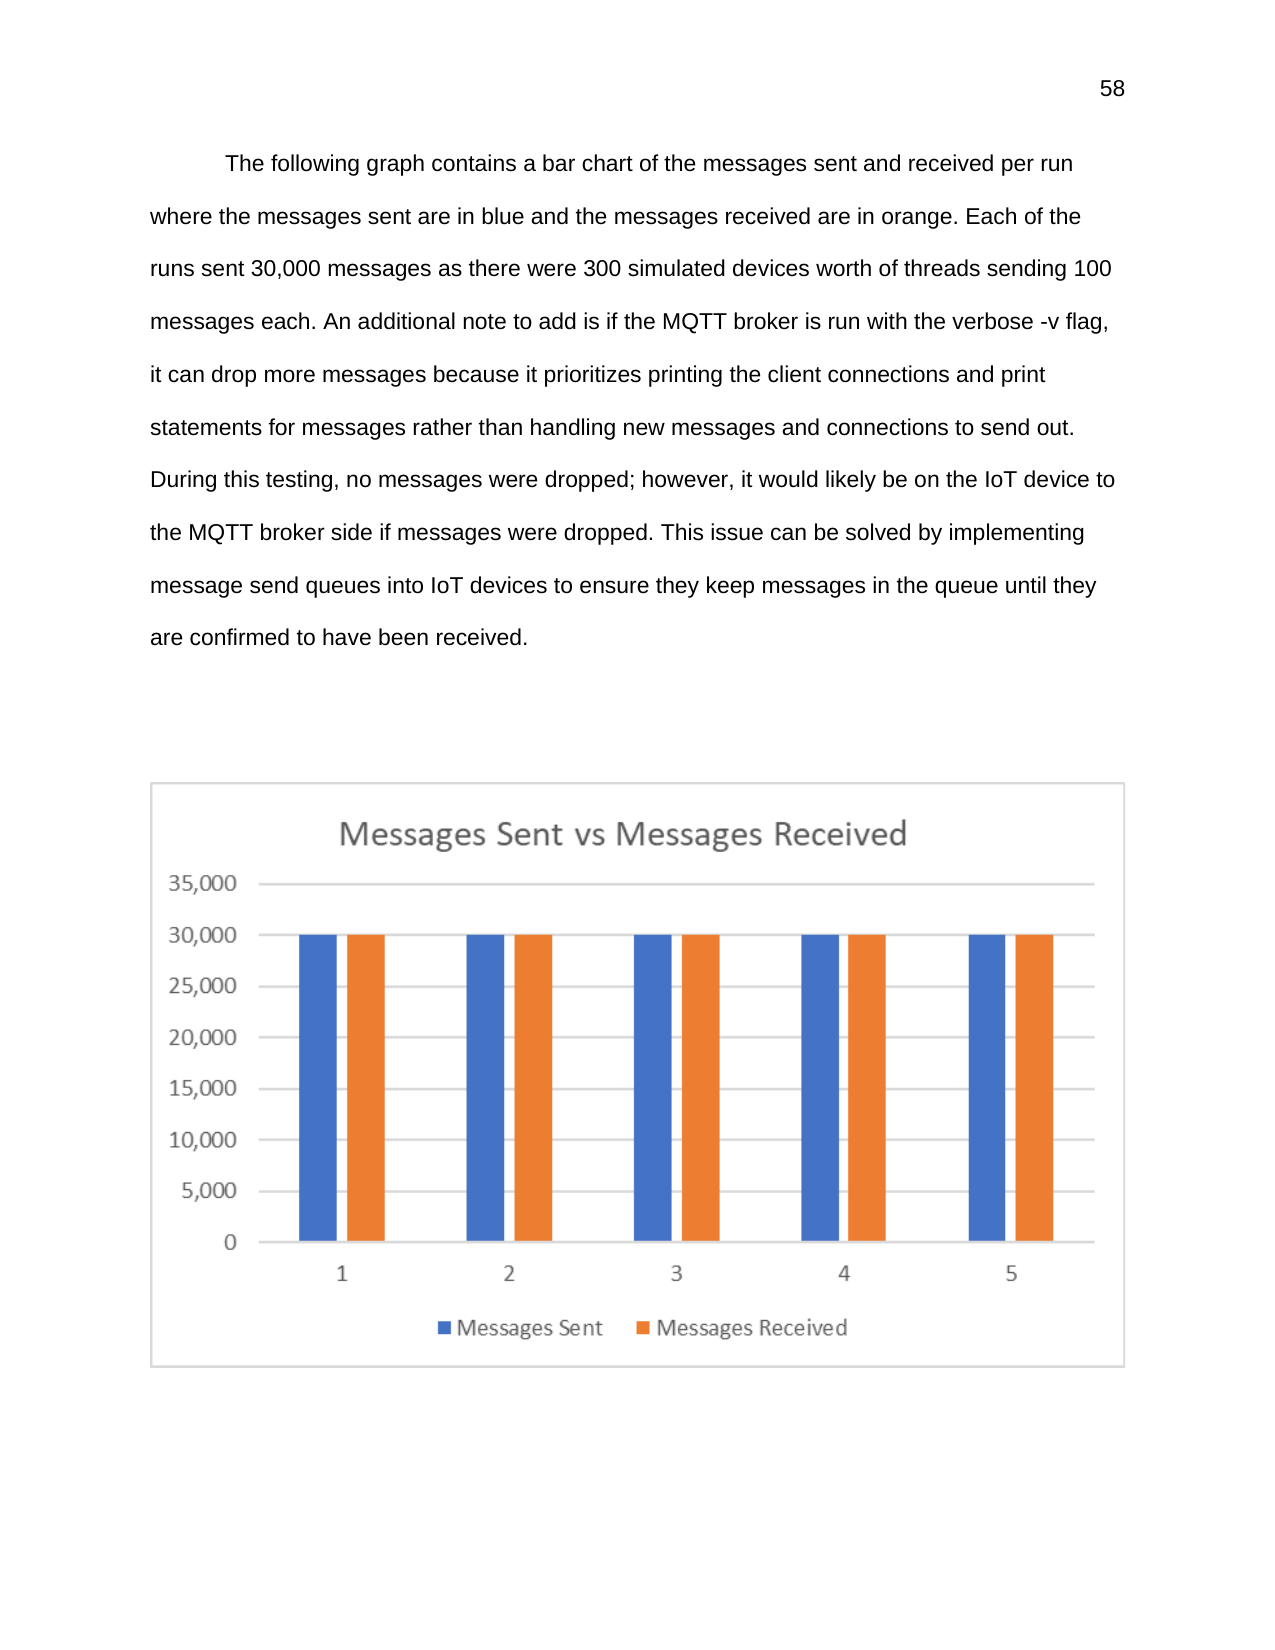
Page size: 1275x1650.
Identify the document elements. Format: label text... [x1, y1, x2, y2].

text The following graph contains a bar chart of the messages sent and received per run where the messages sent are in blue and the messages received are in orange. Each of the runs sent 30,000 messages as there were 300 simulated devices worth of threads sending 100 messages each. An additional note to add is if the MQTT broker is run with the verbose -v flag, it can drop more messages because it prioritizes printing the client connections and print statements for messages rather than handling new messages and connections to send out. During this testing, no messages were dropped; however, it would likely be on the IoT device to the MQTT broker side if messages were dropped. This issue can be solved by implementing message send queues into IoT devices to ensure they keep messages in the queue until they are confirmed to have been received. [150, 150, 1125, 651]
picture [150, 782, 1125, 1368]
